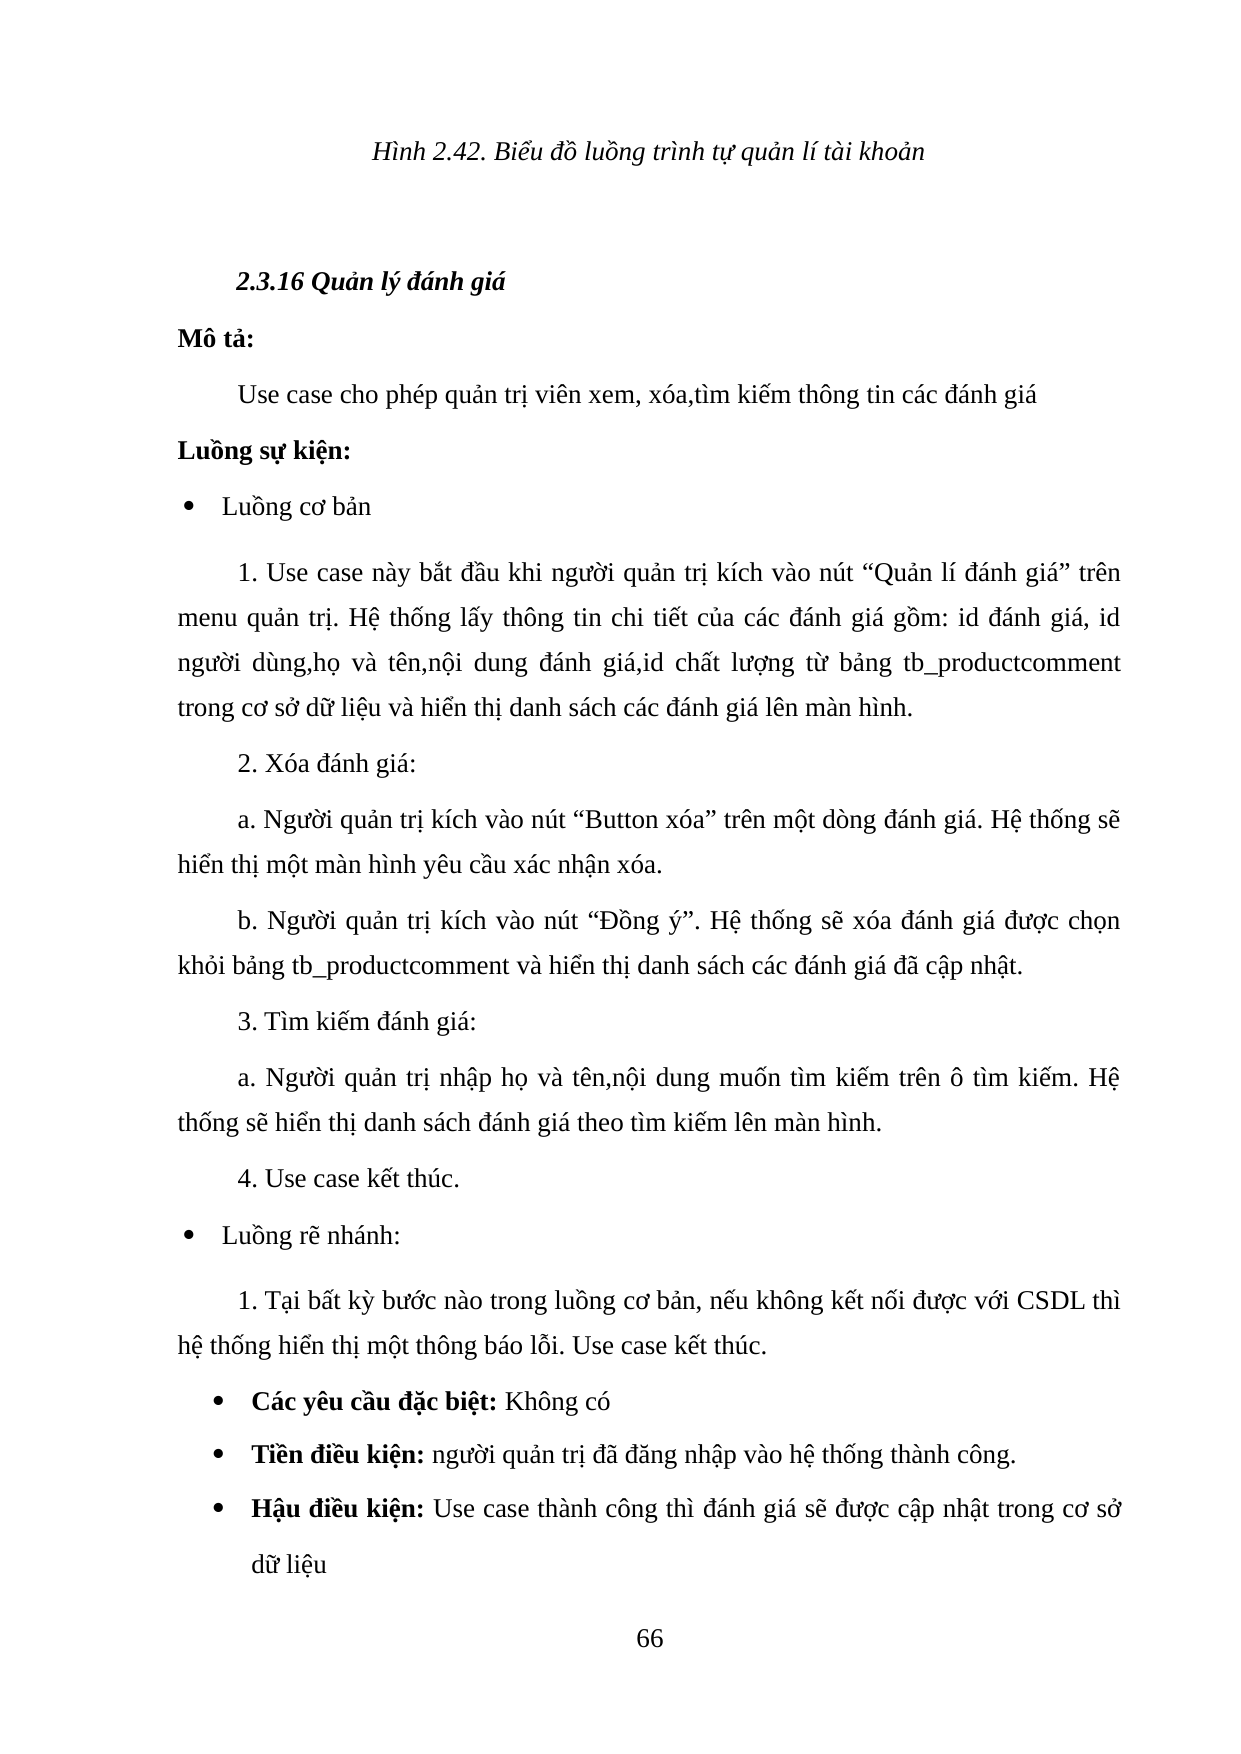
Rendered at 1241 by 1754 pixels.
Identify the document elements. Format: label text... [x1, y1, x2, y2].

text 1. Tại bất kỳ bước nào trong luồng cơ bản, nếu không kết nối được với CSDL thì hệ thống hiển thị một thông báo lỗi. Use case kết thúc. [177, 1281, 1122, 1364]
text a. Người quản trị kích vào nút “Button xóa” trên một dòng đánh giá. Hệ thống sẽ hiển thị một màn hình yêu cầu xác nhận xóa. [177, 800, 1122, 882]
text Hình 2.42. Biểu đồ luồng trình tự quản lí tài khoản [177, 132, 1122, 170]
list Các yêu cầu đặc biệt: Không có [213, 1382, 1122, 1420]
text a. Người quản trị nhập họ và tên,nội dung muốn tìm kiếm trên ô tìm kiếm. Hệ thống sẽ hiển thị danh sách đánh giá theo tìm kiếm lên màn hình. [177, 1058, 1122, 1141]
list Tiền điều kiện: người quản trị đã đăng nhập vào hệ thống thành công. [213, 1436, 1122, 1473]
list Hậu điều kiện: Use case thành công thì đánh giá sẽ được cập nhật trong cơ sở dữ liệu [213, 1489, 1122, 1582]
list Luồng cơ bản [184, 487, 1122, 524]
text 2. Xóa đánh giá: [177, 744, 1122, 781]
text b. Người quản trị kích vào nút “Đồng ý”. Hệ thống sẽ xóa đánh giá được chọn khỏi bảng tb_productcomment và hiển thị danh sách các đánh giá đã cập nhật. [177, 901, 1122, 983]
text 1. Use case này bắt đầu khi người quản trị kích vào nút “Quản lí đánh giá” trên menu quản trị. Hệ thống lấy thông tin chi tiết của các đánh giá gồm: id đánh giá, id người dùng,họ và tên,nội dung đánh giá,id chất lượng từ bảng tb_productcomment trong cơ sở dữ liệu và hiển thị danh sách các đánh giá lên màn hình. [177, 553, 1122, 725]
subtitle Quản lý đánh giá [177, 262, 1122, 300]
list Luồng rẽ nhánh: [184, 1216, 1122, 1253]
text Use case cho phép quản trị viên xem, xóa,tìm kiếm thông tin các đánh giá [177, 375, 1122, 412]
text 3. Tìm kiếm đánh giá: [177, 1002, 1122, 1040]
text Mô tả: [177, 318, 1122, 356]
text Luồng sự kiện: [177, 431, 1122, 468]
text 4. Use case kết thúc. [177, 1159, 1122, 1197]
